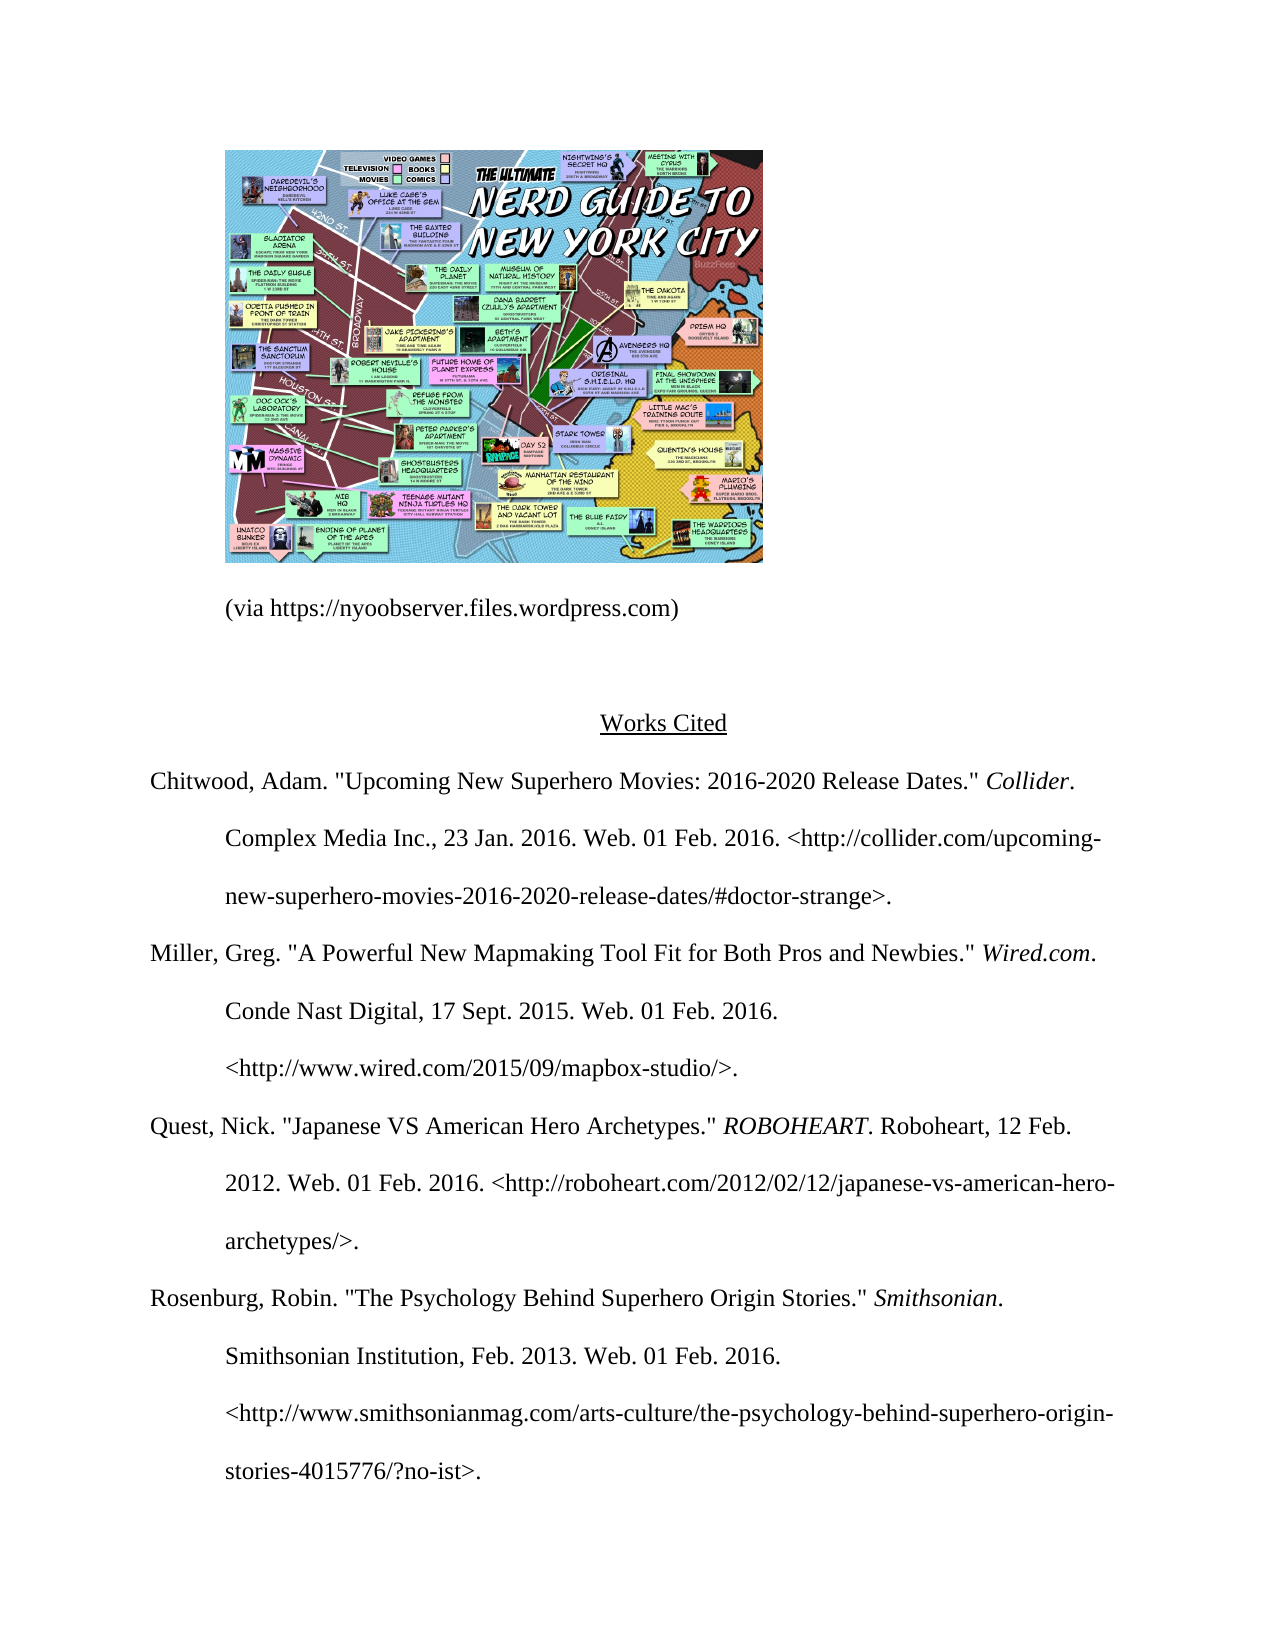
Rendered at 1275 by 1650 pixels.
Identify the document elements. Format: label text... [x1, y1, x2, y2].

picture [225, 150, 763, 563]
text Chitwood, Adam. "Upcoming New Superhero Movies: 2016-2020 Release Dates." Collider. Complex Media Inc., 23 Jan. 2016. Web. 01 Feb. 2016. <http://collider.com/upcoming-new-superhero-movies-2016-2020-release-dates/#doctor-strange>. [150, 766, 1125, 910]
text Miller, Greg. "A Powerful New Mapmaking Tool Fit for Both Pros and Newbies." Wired.com. Conde Nast Digital, 17 Sept. 2015. Web. 01 Feb. 2016. <http://www.wired.com/2015/09/mapbox-studio/>. [150, 938, 1125, 1082]
text Works Cited [150, 708, 1125, 737]
text (via https://nyoobserver.files.wordpress.com) [150, 593, 1125, 622]
text Rosenburg, Robin. "The Psychology Behind Superhero Origin Stories." Smithsonian. Smithsonian Institution, Feb. 2013. Web. 01 Feb. 2016. <http://www.smithsonianmag.com/arts-culture/the-psychology-behind-superhero-origin-stories-4015776/?no-ist>. [150, 1283, 1125, 1485]
text Quest, Nick. "Japanese VS American Hero Archetypes." ROBOHEART. Roboheart, 12 Feb. 2012. Web. 01 Feb. 2016. <http://roboheart.com/2012/02/12/japanese-vs-american-hero-archetypes/>. [150, 1111, 1125, 1255]
